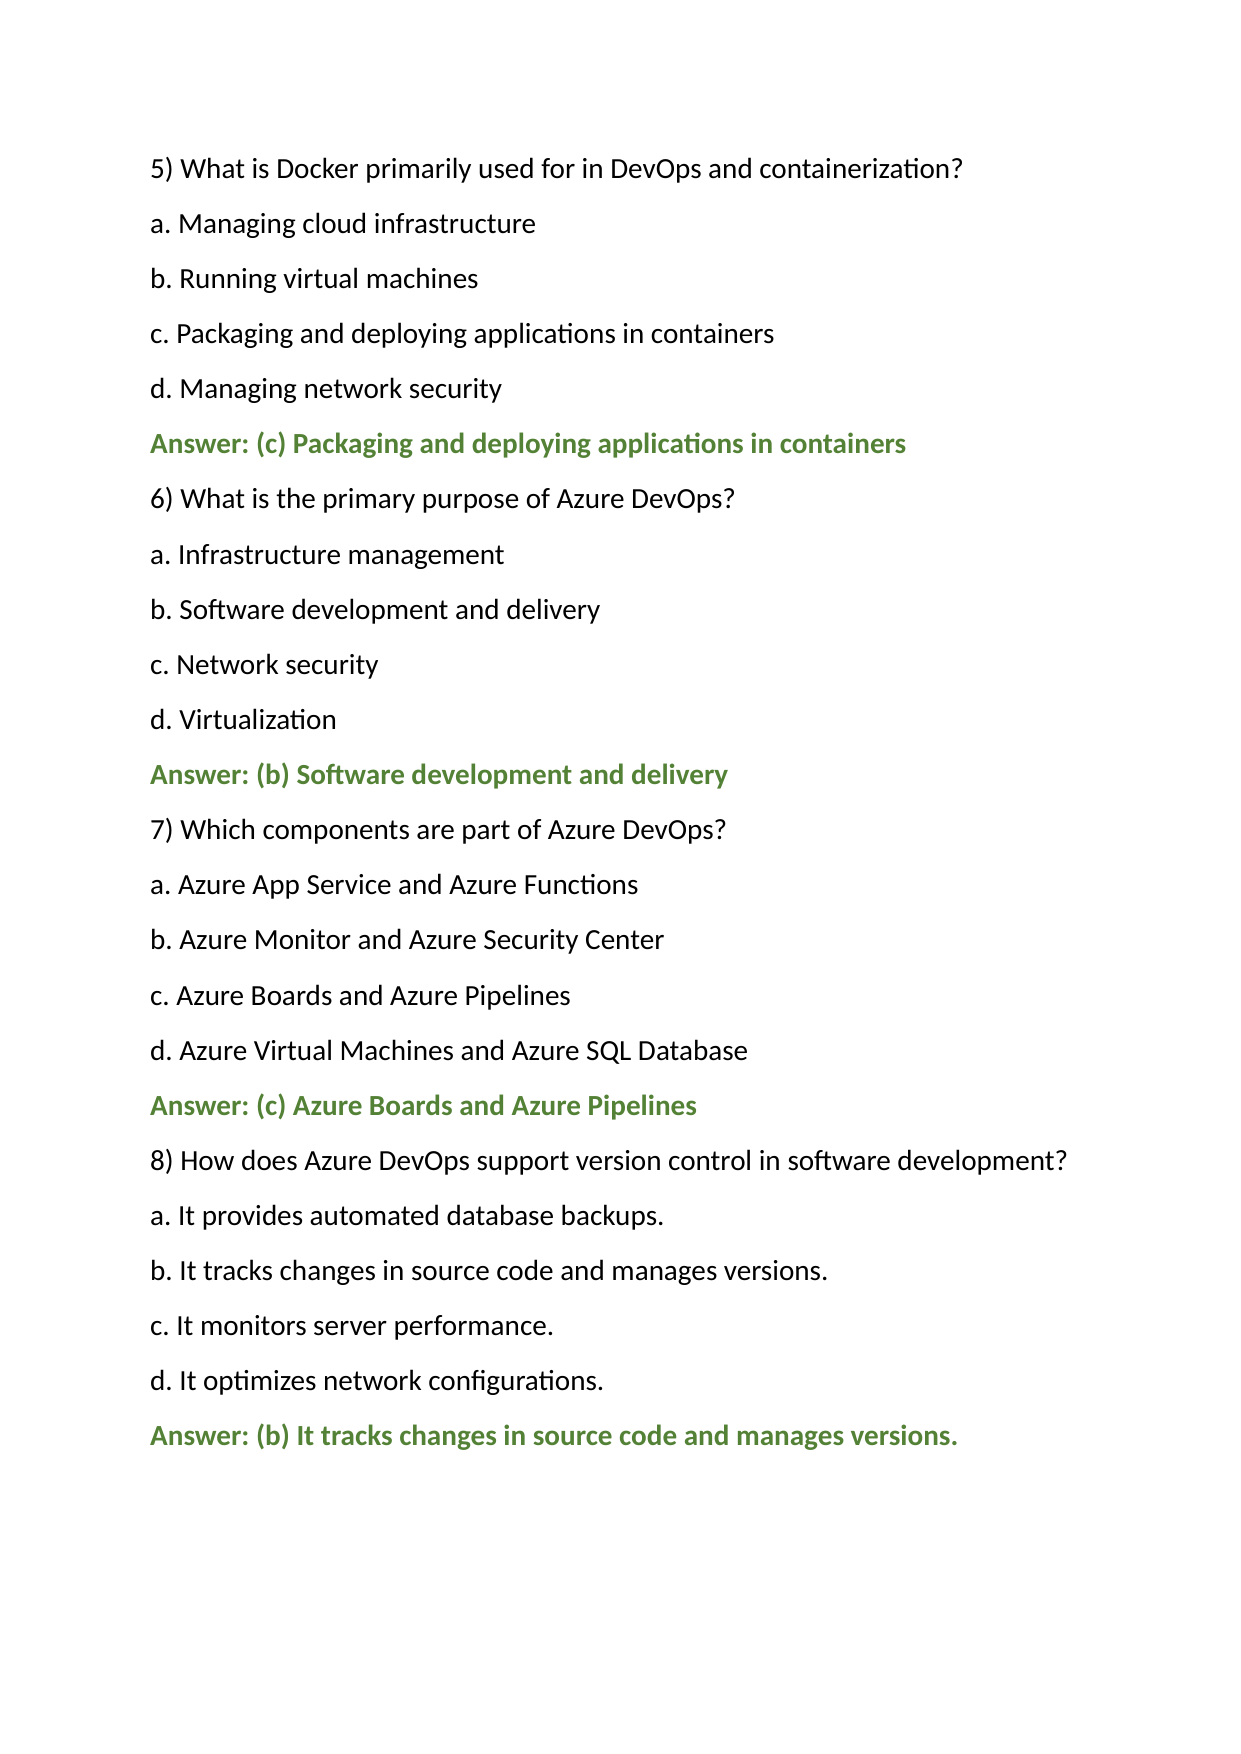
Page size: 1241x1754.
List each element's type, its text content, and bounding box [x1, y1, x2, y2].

text b. Software development and delivery [150, 591, 1090, 626]
text d. Managing network security [150, 370, 1090, 406]
text d. It optimizes network configurations. [150, 1362, 1090, 1398]
text a. Infrastructure management [150, 536, 1090, 571]
text 6) What is the primary purpose of Azure DevOps? [150, 481, 1090, 516]
text a. Managing cloud infrastructure [150, 205, 1090, 241]
text c. It monitors server performance. [150, 1307, 1090, 1343]
text 8) How does Azure DevOps support version control in software development? [150, 1142, 1090, 1177]
text Answer: (b) It tracks changes in source code and manages versions. [150, 1417, 1090, 1453]
text Answer: (b) Software development and delivery [150, 756, 1090, 792]
text Answer: (c) Packaging and deploying applications in containers [150, 426, 1090, 461]
text 7) Which components are part of Azure DevOps? [150, 811, 1090, 847]
text c. Network security [150, 646, 1090, 682]
text Answer: (c) Azure Boards and Azure Pipelines [150, 1087, 1090, 1122]
text c. Packaging and deploying applications in containers [150, 315, 1090, 351]
text a. It provides automated database backups. [150, 1197, 1090, 1233]
text b. It tracks changes in source code and manages versions. [150, 1252, 1090, 1288]
text a. Azure App Service and Azure Functions [150, 866, 1090, 902]
text d. Virtualization [150, 701, 1090, 737]
text b. Azure Monitor and Azure Security Center [150, 921, 1090, 957]
text d. Azure Virtual Machines and Azure SQL Database [150, 1032, 1090, 1067]
text b. Running virtual machines [150, 260, 1090, 296]
text 5) What is Docker primarily used for in DevOps and containerization? [150, 150, 1090, 186]
text c. Azure Boards and Azure Pipelines [150, 977, 1090, 1012]
